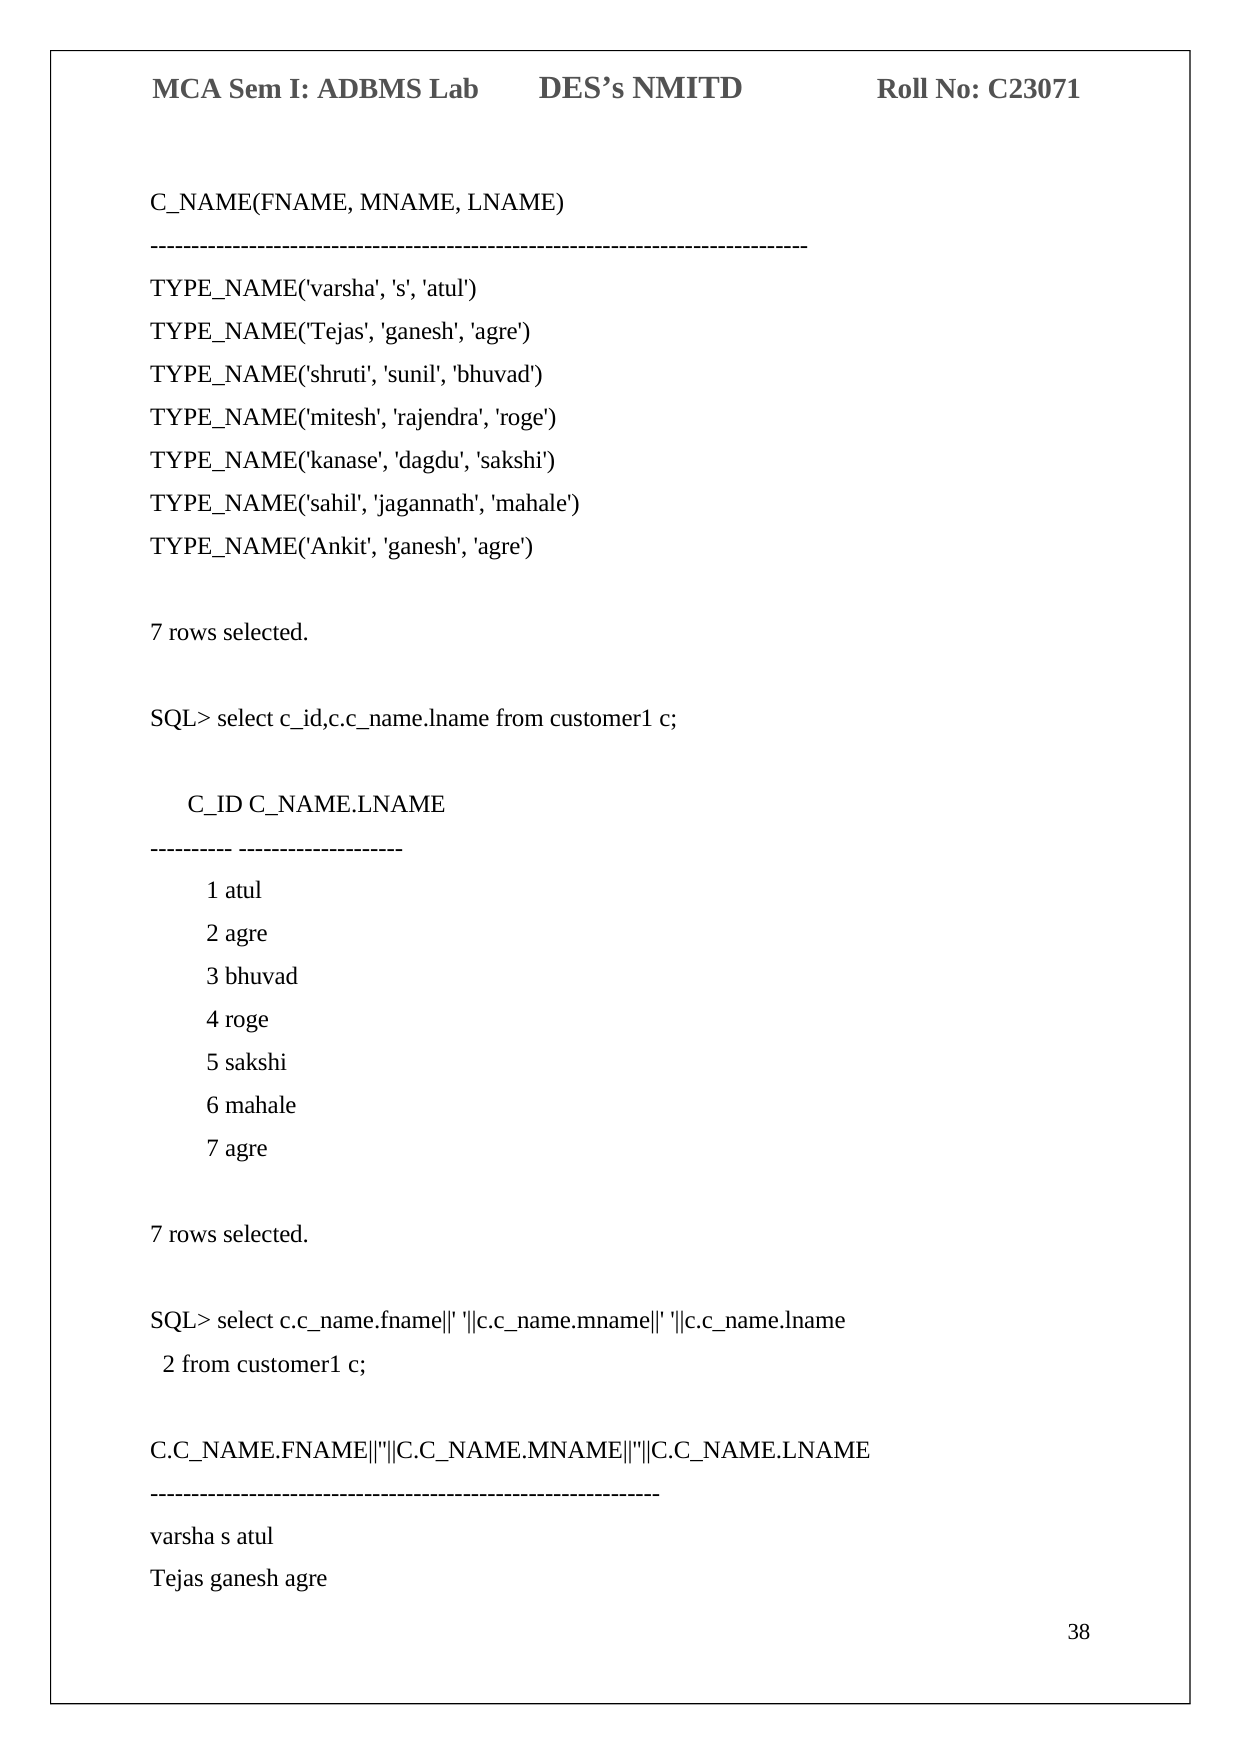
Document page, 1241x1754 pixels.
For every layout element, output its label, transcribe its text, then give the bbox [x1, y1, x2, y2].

text ---------- -------------------- [150, 833, 406, 862]
text TYPE_NAME('Ankit', 'ganesh', 'agre') [150, 531, 537, 560]
text 4 roge [206, 1005, 269, 1033]
text 2 from customer1 c; [162, 1349, 371, 1378]
text 3 bhuvad [206, 962, 298, 990]
text TYPE_NAME('sahil', 'jagannath', 'mahale') [150, 488, 584, 517]
text 2 agre [206, 919, 268, 948]
text SQL> select c_id,c.c_name.lname from customer1 c; [150, 704, 682, 732]
text TYPE_NAME('Tejas', 'ganesh', 'agre') [150, 317, 533, 345]
text 7 rows selected. [150, 1220, 310, 1248]
text TYPE_NAME('mitesh', 'rajendra', 'roge') [150, 403, 560, 431]
text C.C_NAME.FNAME||''||C.C_NAME.MNAME||''||C.C_NAME.LNAME [150, 1435, 876, 1464]
text C_ID C_NAME.LNAME [187, 790, 447, 818]
text TYPE_NAME('shruti', 'sunil', 'bhuvad') [150, 359, 547, 388]
text TYPE_NAME('kanase', 'dagdu', 'sakshi') [150, 445, 559, 474]
text 7 agre [206, 1134, 268, 1162]
text Tejas ganesh agre [150, 1564, 329, 1593]
text 5 sakshi [206, 1048, 287, 1076]
text -------------------------------------------------------------------------------- [150, 231, 815, 259]
text SQL> select c.c_name.fname||' '||c.c_name.mname||' '||c.c_name.lname [150, 1306, 852, 1334]
text 6 mahale [206, 1091, 297, 1119]
text TYPE_NAME('varsha', 's', 'atul') [150, 273, 480, 302]
text MCA Sem I: ADBMS Lab DES’s NMITD Roll No: C23071 [152, 68, 1091, 106]
text 38 [1067, 1619, 1091, 1645]
text C_NAME(FNAME, MNAME, LNAME) [150, 188, 567, 216]
text 1 atul [206, 876, 262, 904]
text -------------------------------------------------------------- [150, 1478, 666, 1507]
text 7 rows selected. [150, 618, 310, 646]
text varsha s atul [150, 1521, 275, 1550]
